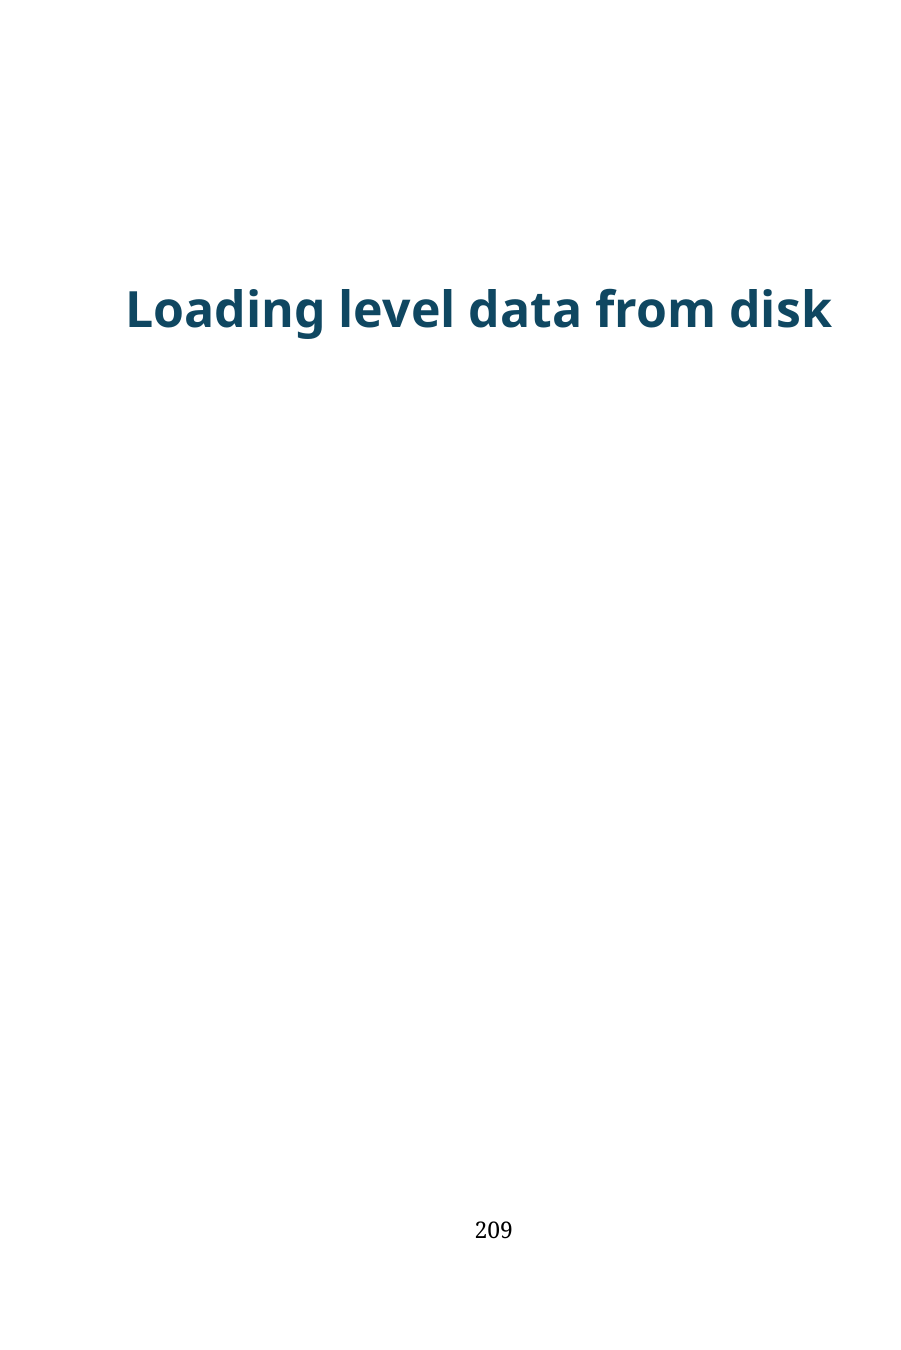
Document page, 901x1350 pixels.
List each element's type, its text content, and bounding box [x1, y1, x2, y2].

subtitle Loading level data from disk [113, 274, 844, 342]
